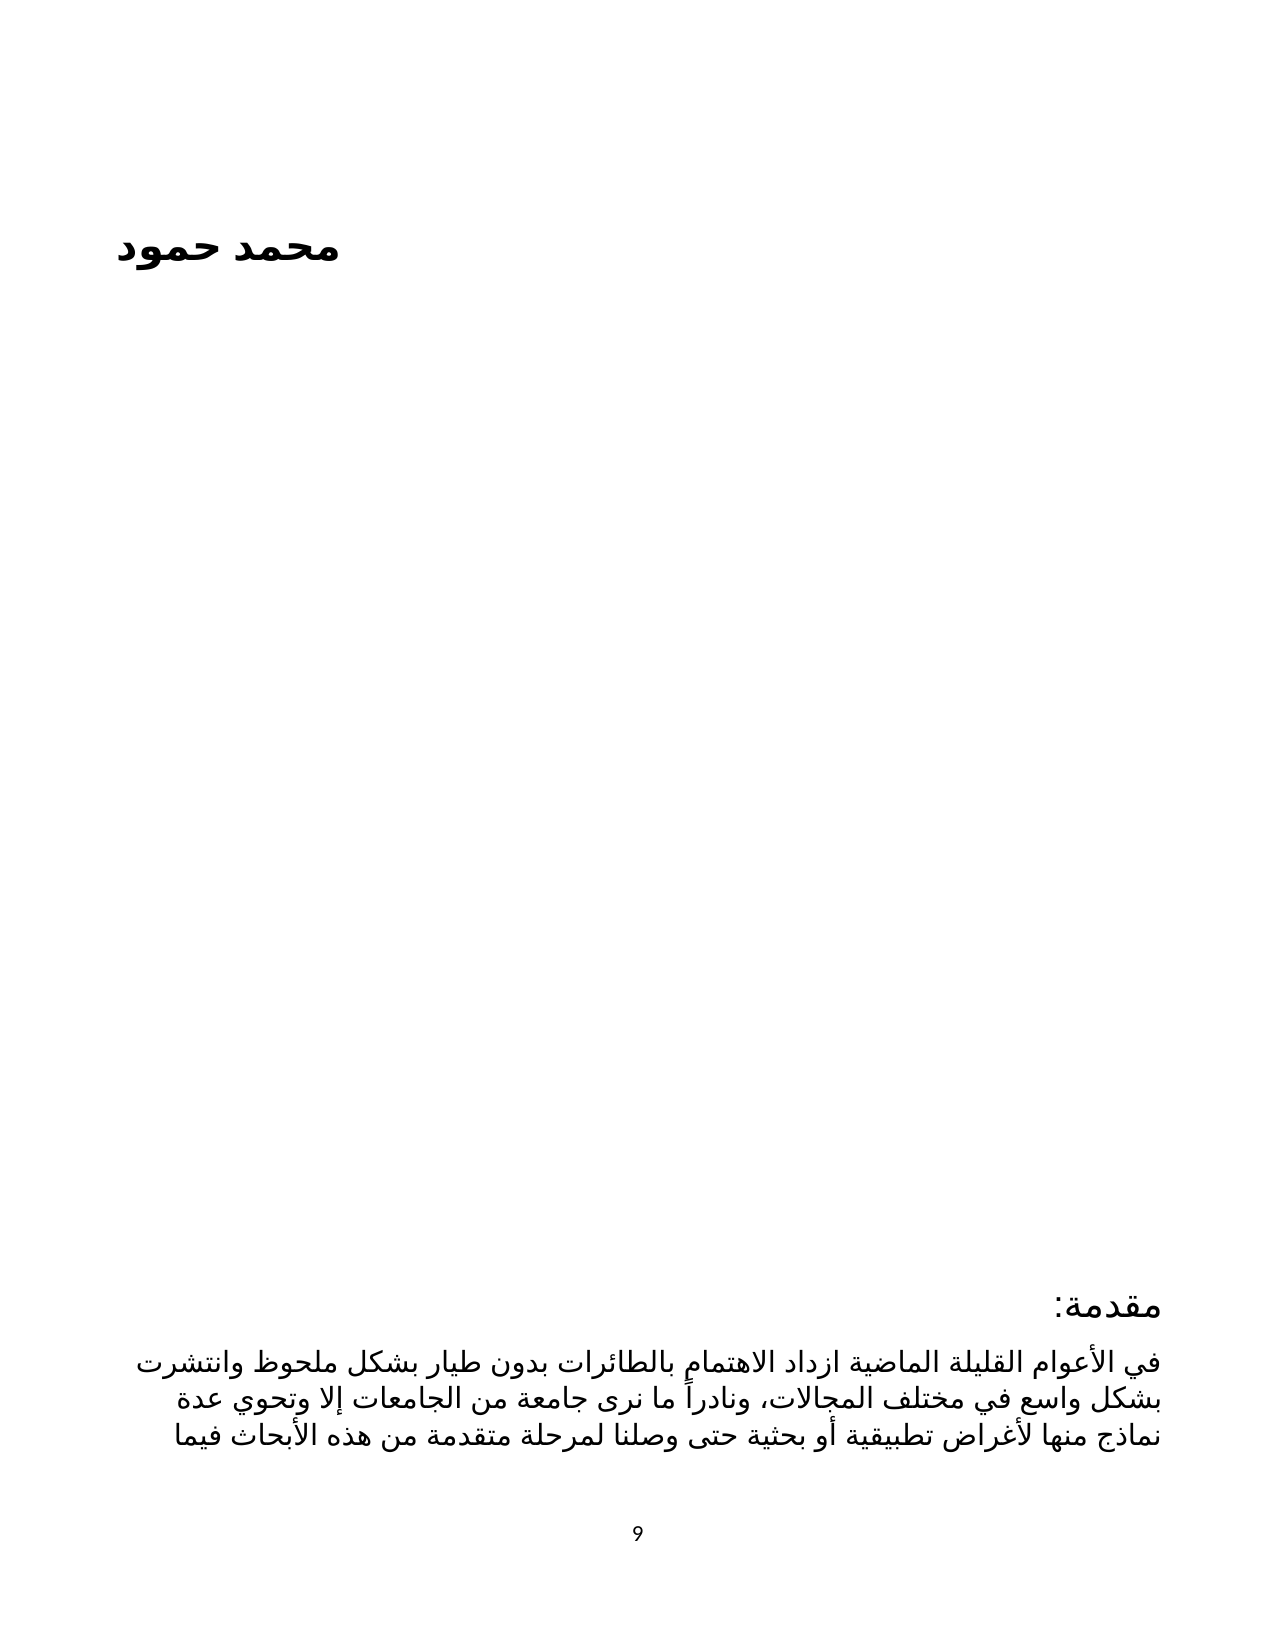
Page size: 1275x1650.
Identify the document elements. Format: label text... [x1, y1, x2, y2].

text محمد حمود [112, 222, 1162, 269]
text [112, 1345, 1162, 1451]
text مقدمة: [112, 1282, 1162, 1325]
